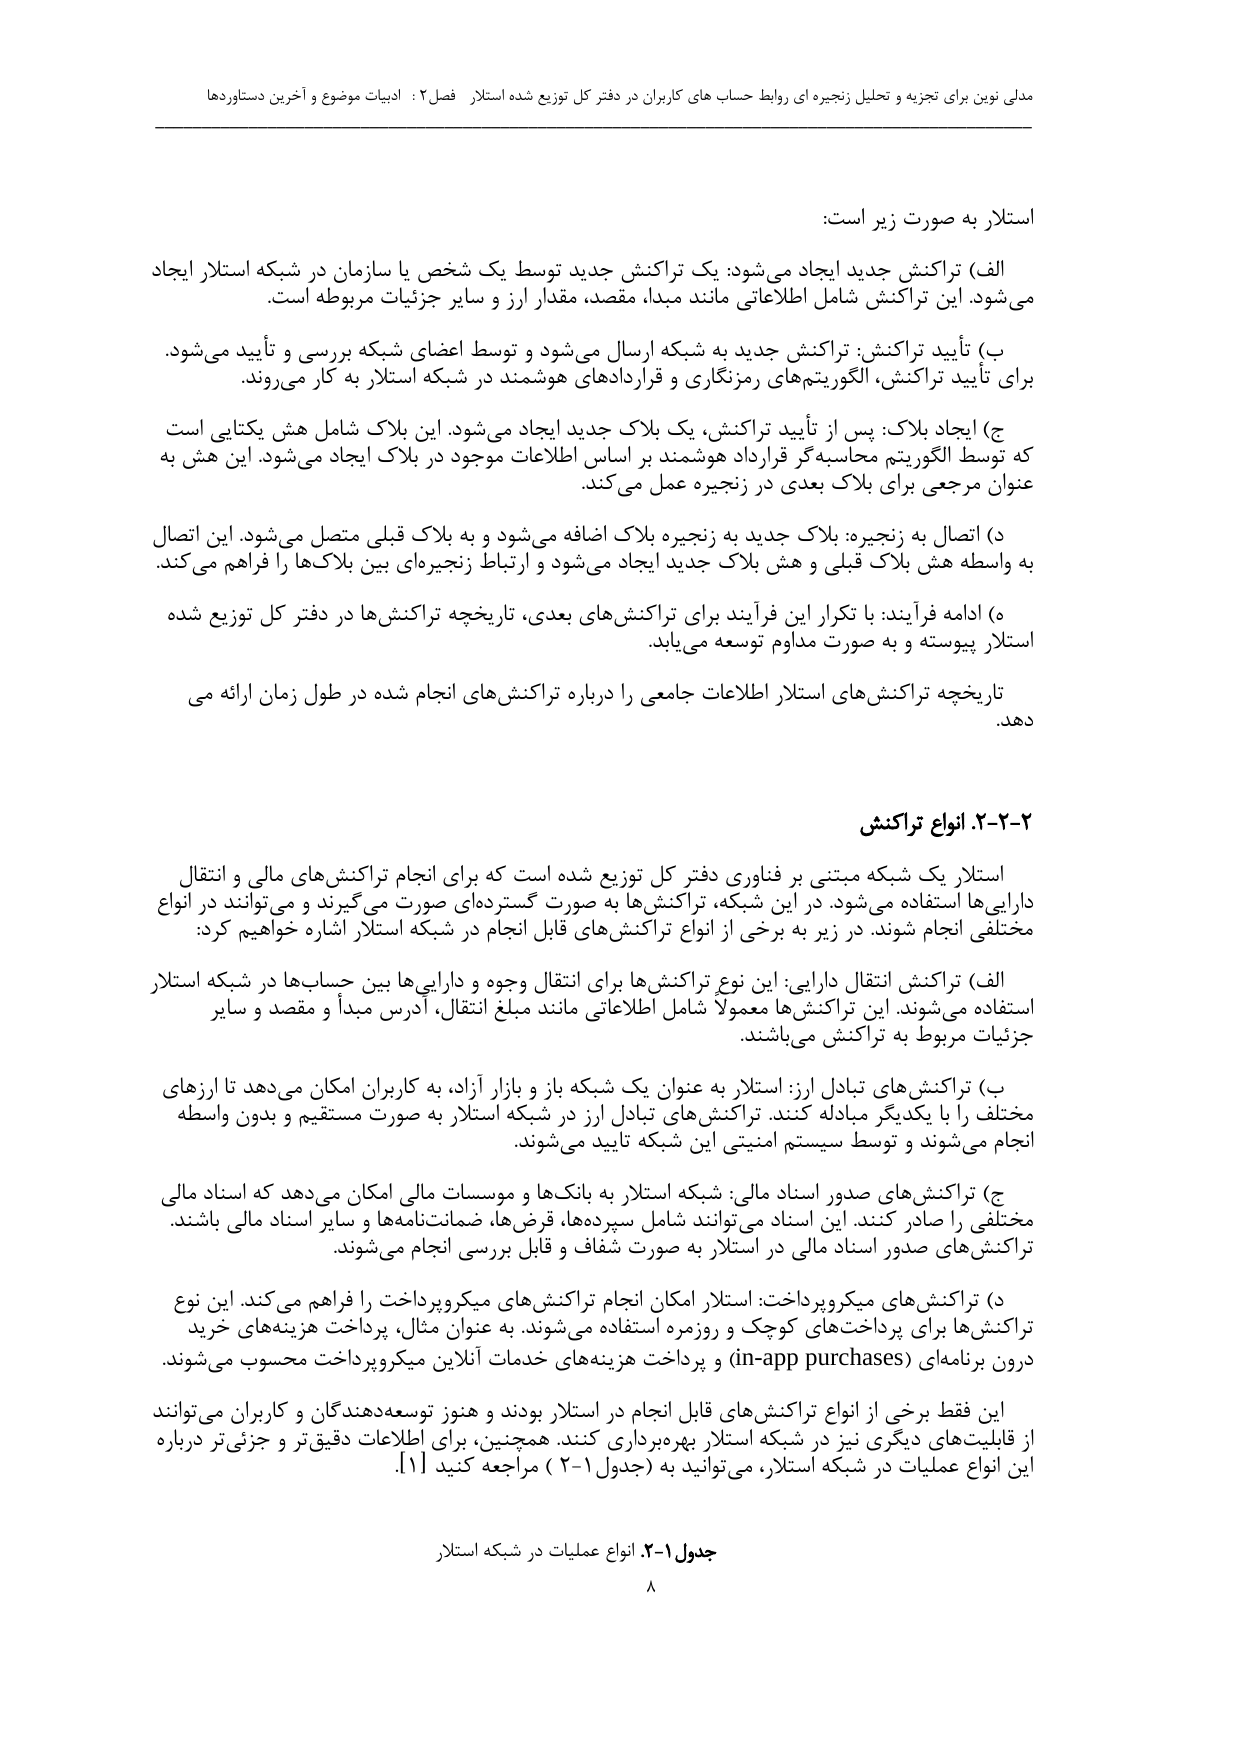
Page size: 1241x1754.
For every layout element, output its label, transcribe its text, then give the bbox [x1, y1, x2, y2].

text ب) تأیید تراکنش: تراکنش جدید به شبکه ارسال می‌شود و توسط اعضای شبکه بررسی و تأیید می‌شود. برای تأیید تراکنش، الگوریتم‌های رمزنگاری و قراردادهای هوشمند در شبکه استلار به کار می‌روند. [147, 338, 1033, 392]
text ج) تراکنش‌های صدور اسناد مالی: شبکه استلار به بانک‌ها و موسسات مالی امکان می‌دهد که اسناد مالی مختلفی را صادر کنند. این اسناد می‌توانند شامل سپرده‌ها، قرض‌ها، ضمانت‌نامه‌ها و سایر اسناد مالی باشند. تراکنش‌های صدور اسناد مالی در استلار به صورت شفاف و قابل بررسی انجام می‌شوند. [147, 1182, 1033, 1263]
text د) تراکنش‌های میکروپرداخت: استلار امکان انجام تراکنش‌های میکروپرداخت را فراهم می‌کند. این نوع تراکنش‌ها برای پرداخت‌های کوچک و روزمره استفاده می‌شوند. به عنوان مثال، پرداخت هزینه‌های خرید درون برنامه‌ای (in-app purchases) و پرداخت هزینه‌های خدمات آنلاین میکروپرداخت محسوب می‌شوند. [147, 1288, 1033, 1375]
text تاریخچه تراکنش‌های استلار اطلاعات جامعی را درباره تراکنش‌های انجام شده در طول زمان ارائه می دهد. [147, 682, 1033, 736]
text الف) تراکنش انتقال دارایی: این نوع تراکنش‌ها برای انتقال وجوه و دارایی‌ها بین حساب‌ها در شبکه استلار استفاده می‌شوند. این تراکنش‌ها معمولاً شامل اطلاعاتی مانند مبلغ انتقال، آدرس مبدأ و مقصد و سایر جزئیات مربوط به تراکنش می‌باشند. [147, 969, 1033, 1051]
text د) اتصال به زنجیره: بلاک جدید به زنجیره بلاک اضافه می‌شود و به بلاک قبلی متصل می‌شود. این اتصال به واسطه هش بلاک قبلی و هش بلاک جدید ایجاد می‌شود و ارتباط زنجیره‌ای بین بلاک‌ها را فراهم می‌کند. [147, 524, 1033, 578]
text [147, 207, 1033, 234]
text این فقط برخی از انواع تراکنش‌های قابل انجام در استلار بودند و هنوز توسعه‌دهندگان و کاربران می‌توانند از قابلیت‌های دیگری نیز در شبکه استلار بهره‌برداری کنند. همچنین، برای اطلاعات دقیق‌تر و جزئی‌تر درباره این انواع عملیات در شبکه استلار، می‌توانید به (جدول1-2 ) مراجعه کنید [1]. [147, 1400, 1033, 1481]
text استلار یک شبکه مبتنی بر فناوری دفتر کل توزیع شده است که برای انجام تراکنش‌های مالی و انتقال دارایی‌ها استفاده می‌شود. در این شبکه، تراکنش‌ها به صورت گسترده‌ای صورت می‌گیرند و می‌توانند در انواع مختلفی انجام شوند. در زیر به برخی از انواع تراکنش‌های قابل انجام در شبکه استلار اشاره خواهیم کرد: [147, 863, 1033, 944]
text ب) تراکنش‌های تبادل ارز: استلار به عنوان یک شبکه باز و بازار آزاد، به کاربران امکان می‌دهد تا ارزهای مختلف را با یکدیگر مبادله کنند. تراکنش‌های تبادل ارز در شبکه استلار به صورت مستقیم و بدون واسطه انجام می‌شوند و توسط سیستم امنیتی این شبکه تایید می‌شوند. [147, 1076, 1033, 1157]
text الف) تراکنش جدید ایجاد می‌شود: یک تراکنش جدید توسط یک شخص یا سازمان در شبکه استلار ایجاد می‌شود. این تراکنش شامل اطلاعاتی مانند مبدا، مقصد، مقدار ارز و سایر جزئیات مربوطه است. [147, 259, 1033, 313]
text ج) ایجاد بلاک: پس از تأیید تراکنش، یک بلاک جدید ایجاد می‌شود. این بلاک شامل هش یکتایی است که توسط الگوریتم محاسبه‌گر قرارداد هوشمند بر اساس اطلاعات موجود در بلاک ایجاد می‌شود. این هش به عنوان مرجعی برای بلاک بعدی در زنجیره عمل می‌کند. [147, 417, 1033, 499]
text جدول1-2. انواع عملیات در شبکه استلار [147, 1542, 1033, 1565]
list 2-2-2. انواع تراکنش [147, 811, 1033, 838]
text ه) ادامه فرآیند: با تکرار این فرآیند برای تراکنش‌های بعدی، تاریخچه تراکنش‌ها در دفتر کل توزیع شده استلار پیوسته و به صورت مداوم توسعه می‌یابد. [147, 603, 1033, 657]
